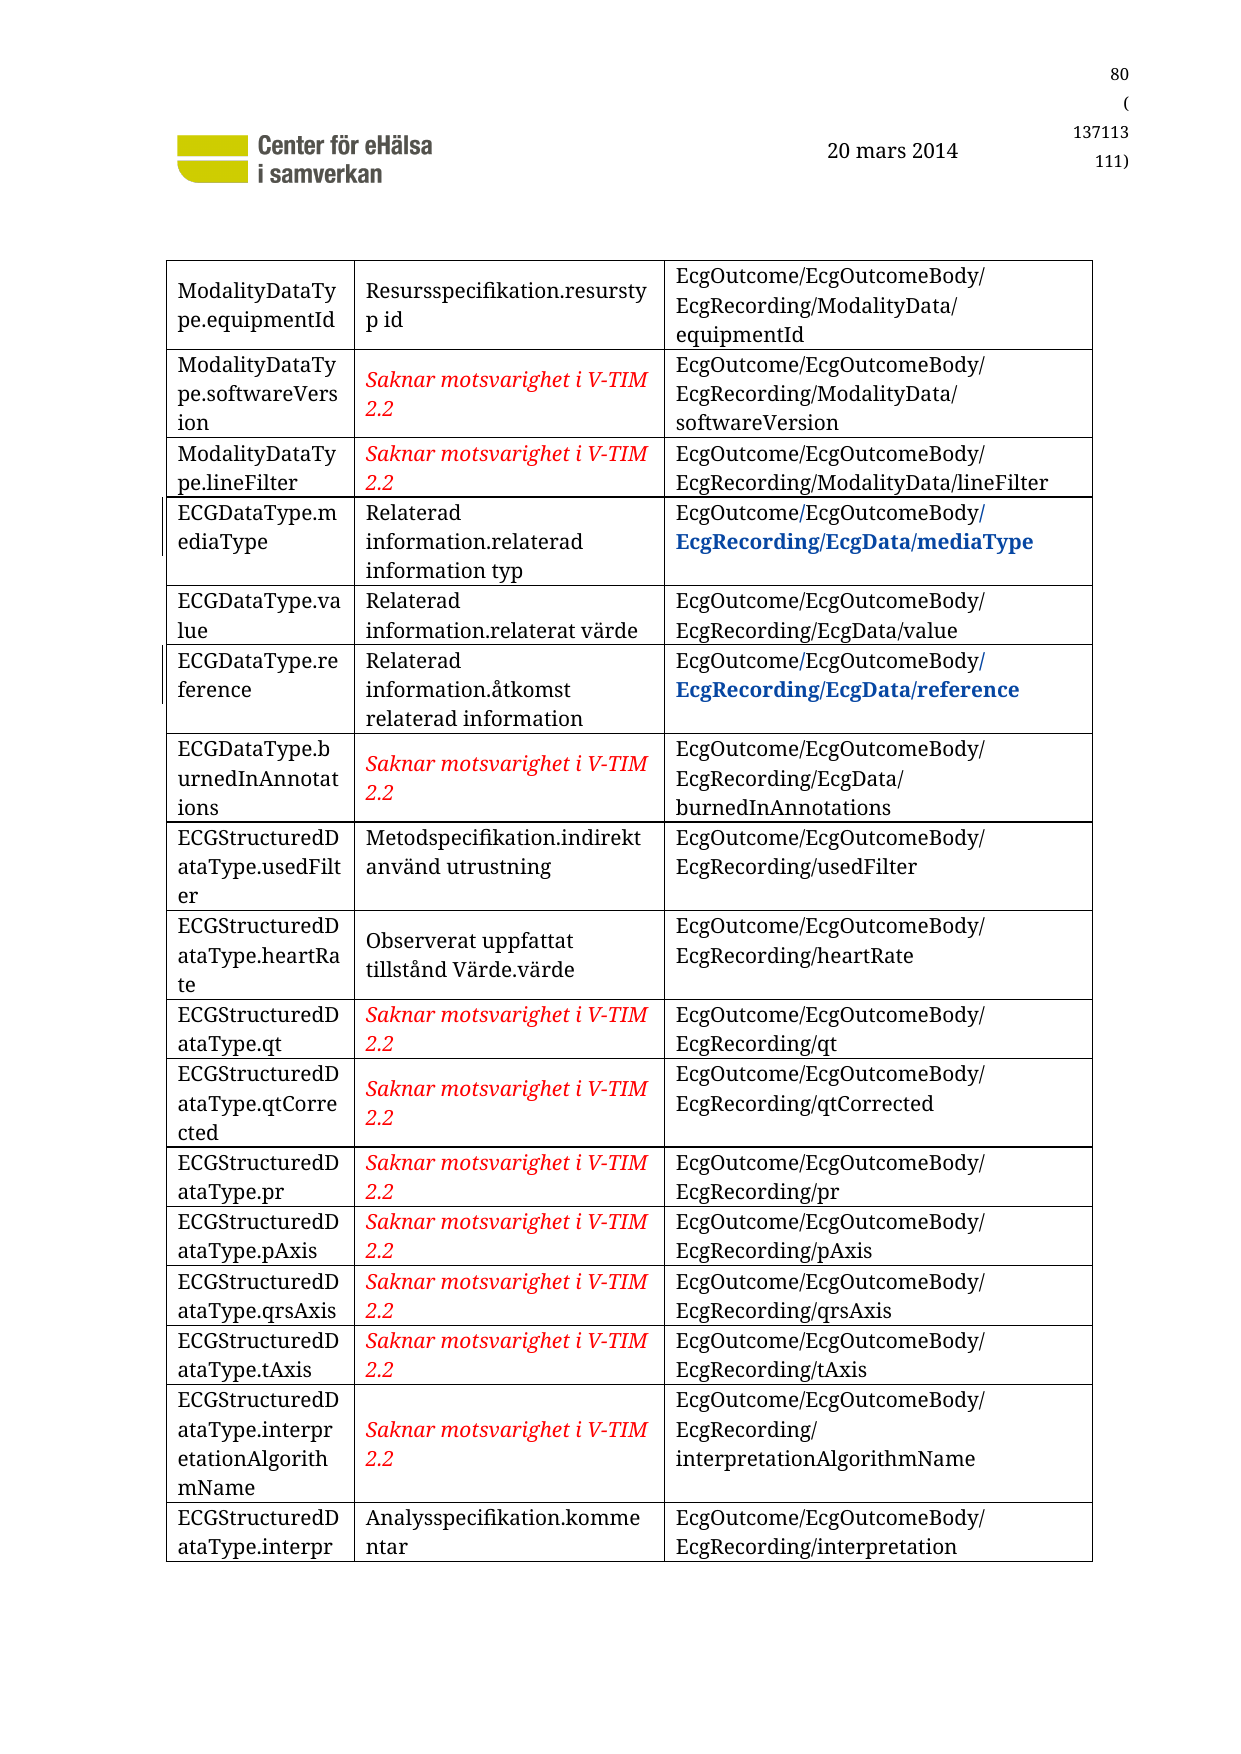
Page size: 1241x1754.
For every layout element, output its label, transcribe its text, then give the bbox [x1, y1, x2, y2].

table_cell ECGStructuredDataType.pr [167, 1148, 354, 1206]
table_cell EcgOutcome/EcgOutcomeBody/EcgRecording/heartRate [665, 911, 1092, 998]
table_cell Saknar motsvarighet i V-TIM 2.2 [355, 734, 664, 821]
table_cell Saknar motsvarighet i V-TIM 2.2 [355, 350, 664, 437]
table_cell EcgOutcome/EcgOutcomeBody/EcgRecording/EcgData/reference [665, 645, 1092, 733]
table_cell EcgOutcome/EcgOutcomeBody/EcgRecording/pr [665, 1148, 1092, 1206]
table_cell EcgOutcome/EcgOutcomeBody/EcgRecording/ModalityData/lineFilter [665, 438, 1092, 496]
table_cell Saknar motsvarighet i V-TIM 2.2 [355, 1059, 664, 1146]
table_cell Saknar motsvarighet i V-TIM 2.2 [355, 438, 664, 496]
table_cell EcgOutcome/EcgOutcomeBody/EcgRecording/interpretation [665, 1503, 1092, 1561]
table_cell EcgOutcome/EcgOutcomeBody/EcgRecording/qrsAxis [665, 1266, 1092, 1324]
table_cell ECGStructuredDataType.tAxis [167, 1326, 354, 1384]
picture [177, 135, 432, 183]
table_cell EcgOutcome/EcgOutcomeBody/EcgRecording/interpretationAlgorithmName [665, 1385, 1092, 1502]
table_cell Saknar motsvarighet i V-TIM 2.2 [355, 1207, 664, 1265]
table_cell Saknar motsvarighet i V-TIM 2.2 [355, 1000, 664, 1058]
table_cell EcgOutcome/EcgOutcomeBody/EcgRecording/usedFilter [665, 823, 1092, 910]
table_cell EcgOutcome/EcgOutcomeBody/EcgRecording/ModalityData/softwareVersion [665, 350, 1092, 437]
table_cell Saknar motsvarighet i V-TIM 2.2 [355, 1385, 664, 1502]
table_cell ECGStructuredDataType.interpretationAlgorithmName [167, 1385, 354, 1502]
table_cell EcgOutcome/EcgOutcomeBody/EcgRecording/pAxis [665, 1207, 1092, 1265]
table_cell Saknar motsvarighet i V-TIM 2.2 [355, 1148, 664, 1206]
table_cell EcgOutcome/EcgOutcomeBody/EcgRecording/qt [665, 1000, 1092, 1058]
table_cell EcgOutcome/EcgOutcomeBody/EcgRecording/ModalityData/equipmentId [665, 261, 1092, 348]
table_cell Metodspecifikation.indirekt använd utrustning [355, 823, 664, 910]
table_cell ModalityDataType.lineFilter [167, 438, 354, 496]
table_cell ECGStructuredDataType.pAxis [167, 1207, 354, 1265]
table_cell EcgOutcome/EcgOutcomeBody/EcgRecording/qtCorrected [665, 1059, 1092, 1146]
table_cell Saknar motsvarighet i V-TIM 2.2 [355, 1266, 664, 1324]
table_cell ECGStructuredDataType.interpretation [167, 1503, 354, 1561]
table_cell ModalityDataType.equipmentId [167, 261, 354, 348]
table_cell EcgOutcome/EcgOutcomeBody/EcgRecording/EcgData/value [665, 586, 1092, 644]
table_cell Relaterad information.relaterad information typ [355, 498, 664, 585]
table_cell ECGDataType.reference [167, 645, 354, 733]
table_cell ECGStructuredDataType.qt [167, 1000, 354, 1058]
table_cell ECGDataType.mediaType [167, 498, 354, 585]
table_cell Relaterad information.relaterat värde [355, 586, 664, 644]
table_cell EcgOutcome/EcgOutcomeBody/EcgRecording/tAxis [665, 1326, 1092, 1384]
table_cell ECGDataType.value [167, 586, 354, 644]
table_cell Observerat uppfattat tillstånd Värde.värde [355, 911, 664, 998]
table_cell Relaterad information.åtkomst relaterad information [355, 645, 664, 733]
table_cell Resursspecifikation.resurstyp id [355, 261, 664, 348]
table_cell EcgOutcome/EcgOutcomeBody/EcgRecording/EcgData/mediaType [665, 498, 1092, 585]
table_cell ECGStructuredDataType.heartRate [167, 911, 354, 998]
table_cell ECGStructuredDataType.qrsAxis [167, 1266, 354, 1324]
table_cell ECGStructuredDataType.usedFilter [167, 823, 354, 910]
table_cell EcgOutcome/EcgOutcomeBody/EcgRecording/EcgData/burnedInAnnotations [665, 734, 1092, 821]
table_cell ECGStructuredDataType.qtCorrected [167, 1059, 354, 1146]
table_cell ModalityDataType.softwareVersion [167, 350, 354, 437]
table_cell Saknar motsvarighet i V-TIM 2.2 [355, 1326, 664, 1384]
table_cell ECGDataType.burnedInAnnotations [167, 734, 354, 821]
table_cell Analysspecifikation.kommentar [355, 1503, 664, 1561]
